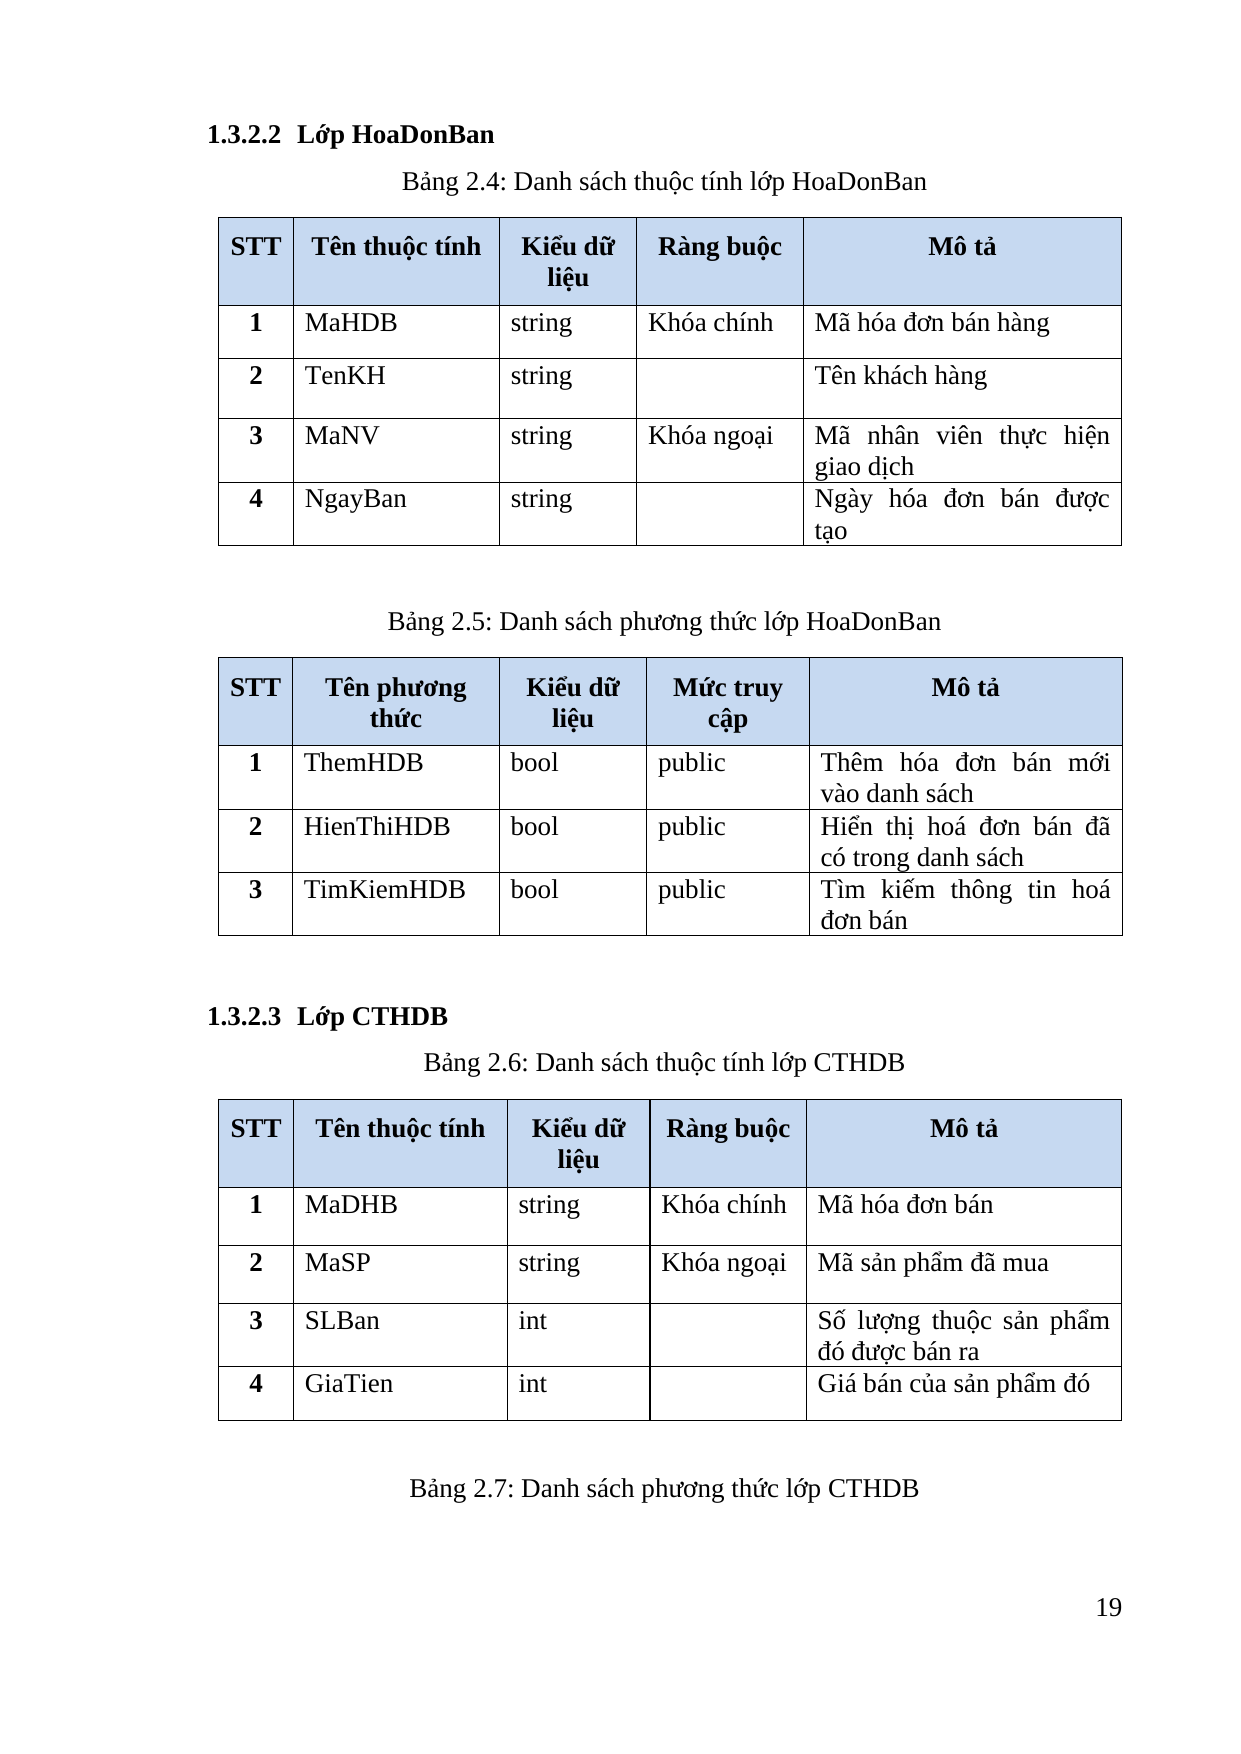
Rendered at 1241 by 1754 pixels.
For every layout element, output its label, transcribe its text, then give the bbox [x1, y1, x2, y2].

table_cell bool [500, 746, 646, 809]
table_cell string [500, 359, 636, 418]
table_cell Ngày hóa đơn bán được tạo [804, 483, 1121, 545]
table_cell string [500, 306, 636, 358]
table_header Tên thuộc tính [294, 1100, 507, 1187]
table_cell HienThiHDB [293, 810, 499, 872]
table_cell bool [500, 810, 646, 872]
table_cell string [508, 1188, 649, 1245]
table_cell string [500, 483, 636, 545]
table_cell public [647, 873, 809, 935]
table_cell Tên khách hàng [804, 359, 1121, 418]
table_cell int [508, 1367, 649, 1419]
table_header Mức truy cập [647, 658, 809, 745]
table_cell Mã hóa đơn bán [807, 1188, 1121, 1245]
table_cell public [647, 746, 809, 809]
table_cell [651, 1367, 806, 1419]
table_cell NgayBan [294, 483, 499, 545]
table_header Tên thuộc tính [294, 218, 499, 305]
table_cell Số lượng thuộc sản phẩm đó được bán ra [807, 1304, 1121, 1366]
table_cell 3 [219, 1304, 293, 1366]
table_cell 3 [219, 419, 293, 482]
table_cell SLBan [294, 1304, 507, 1366]
table_cell 2 [219, 1246, 293, 1303]
table_header Mô tả [804, 218, 1121, 305]
table_header STT [219, 1100, 293, 1187]
subtitle Lớp HoaDonBan [207, 118, 1122, 149]
subtitle Lớp CTHDB [207, 1000, 1122, 1031]
table_cell 2 [219, 810, 292, 872]
table_cell GiaTien [294, 1367, 507, 1419]
table_cell 1 [219, 746, 292, 809]
table_cell 4 [219, 483, 293, 545]
table_cell 3 [219, 873, 292, 935]
table_cell Thêm hóa đơn bán mới vào danh sách [810, 746, 1122, 809]
table_cell ThemHDB [293, 746, 499, 809]
table_cell bool [500, 873, 646, 935]
table_cell Khóa chính [651, 1188, 806, 1245]
table_cell MaHDB [294, 306, 499, 358]
table_cell 4 [219, 1367, 293, 1419]
table_cell Giá bán của sản phẩm đó [807, 1367, 1121, 1419]
table_cell 1 [219, 1188, 293, 1245]
table_header Mô tả [807, 1100, 1121, 1187]
table_cell MaSP [294, 1246, 507, 1303]
table_header Ràng buộc [651, 1100, 806, 1187]
table_cell TimKiemHDB [293, 873, 499, 935]
table_header Kiểu dữ liệu [500, 218, 636, 305]
table_cell Tìm kiếm thông tin hoá đơn bán [810, 873, 1122, 935]
table_header Kiểu dữ liệu [508, 1100, 649, 1187]
table_cell 2 [219, 359, 293, 418]
table_cell Mã hóa đơn bán hàng [804, 306, 1121, 358]
table_cell Khóa chính [637, 306, 803, 358]
table_cell MaNV [294, 419, 499, 482]
table_cell int [508, 1304, 649, 1366]
table_cell public [647, 810, 809, 872]
table_cell MaDHB [294, 1188, 507, 1245]
table_cell [651, 1304, 806, 1366]
table_cell string [508, 1246, 649, 1303]
table_cell 1 [219, 306, 293, 358]
table_cell Mã nhân viên thực hiện giao dịch [804, 419, 1121, 482]
table_cell Khóa ngoại [637, 419, 803, 482]
table_header Ràng buộc [637, 218, 803, 305]
table_header STT [219, 658, 292, 745]
table_cell Hiển thị hoá đơn bán đã có trong danh sách [810, 810, 1122, 872]
table_header Mô tả [810, 658, 1122, 745]
table_cell [637, 359, 803, 418]
table_header Tên phương thức [293, 658, 499, 745]
table_header STT [219, 218, 293, 305]
table_cell string [500, 419, 636, 482]
table_cell [637, 483, 803, 545]
table_header Kiểu dữ liệu [500, 658, 646, 745]
table_cell TenKH [294, 359, 499, 418]
table_cell Mã sản phẩm đã mua [807, 1246, 1121, 1303]
table_cell Khóa ngoại [651, 1246, 806, 1303]
